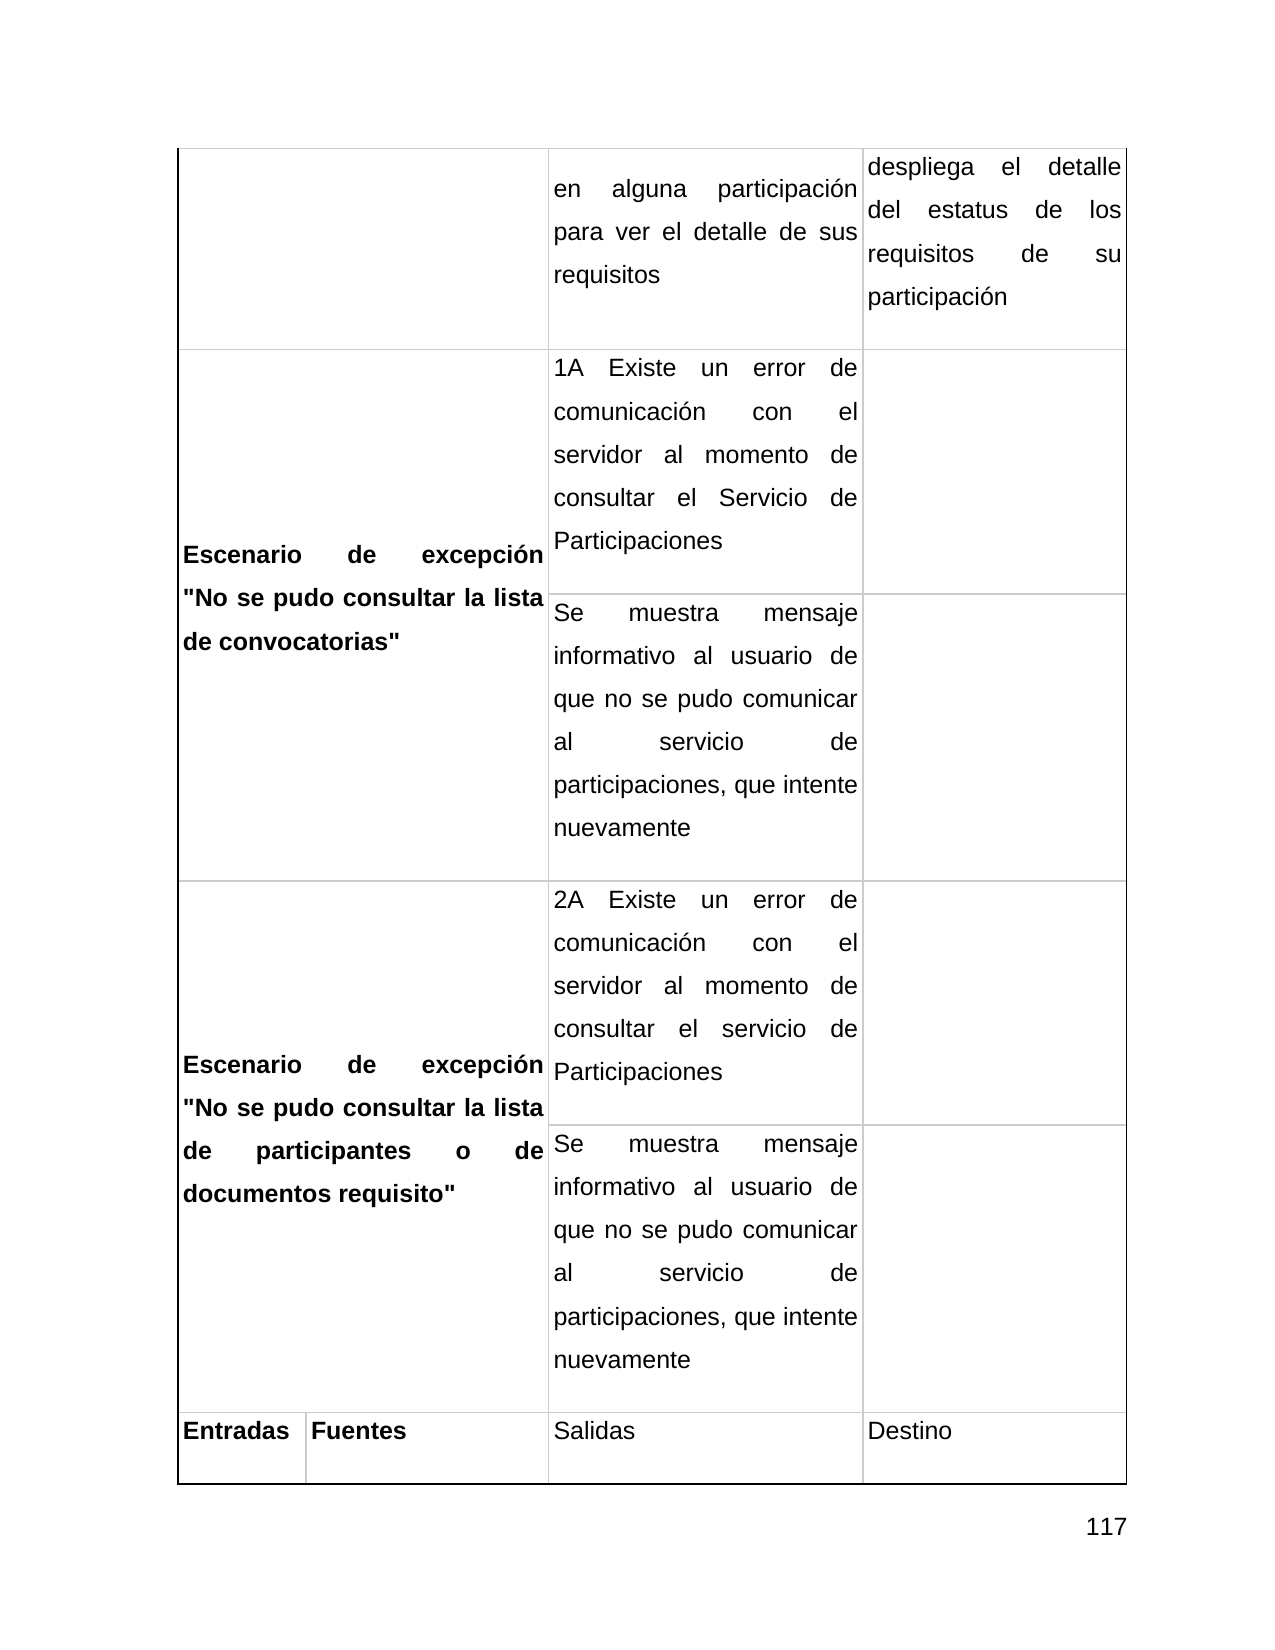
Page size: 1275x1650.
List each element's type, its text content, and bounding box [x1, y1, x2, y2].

table_cell Destino [864, 1413, 1126, 1483]
table_cell Escenario de excepción "No se pudo consultar la lista de convocatorias" [179, 350, 548, 880]
table_cell [864, 1126, 1126, 1412]
table_cell Salidas [549, 1413, 862, 1483]
table_cell [864, 882, 1126, 1124]
table_cell Se muestra mensaje informativo al usuario de que no se pudo comunicar al servicio de participaciones, que intente nuevamente [549, 595, 862, 880]
table_cell [864, 350, 1126, 593]
table_cell Fuentes [307, 1413, 548, 1483]
table_cell Se muestra mensaje informativo al usuario de que no se pudo comunicar al servicio de participaciones, que intente nuevamente [549, 1126, 862, 1412]
table_cell [864, 595, 1126, 880]
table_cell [549, 149, 862, 349]
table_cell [864, 149, 1126, 349]
table_cell Escenario de excepción "No se pudo consultar la lista de participantes o de documentos requisito" [179, 882, 548, 1412]
table_cell Entradas [179, 1413, 305, 1483]
table_cell 1A Existe un error de comunicación con el servidor al momento de consultar el Servicio de Participaciones [549, 350, 862, 593]
table_cell 2A Existe un error de comunicación con el servidor al momento de consultar el servicio de Participaciones [549, 882, 862, 1124]
